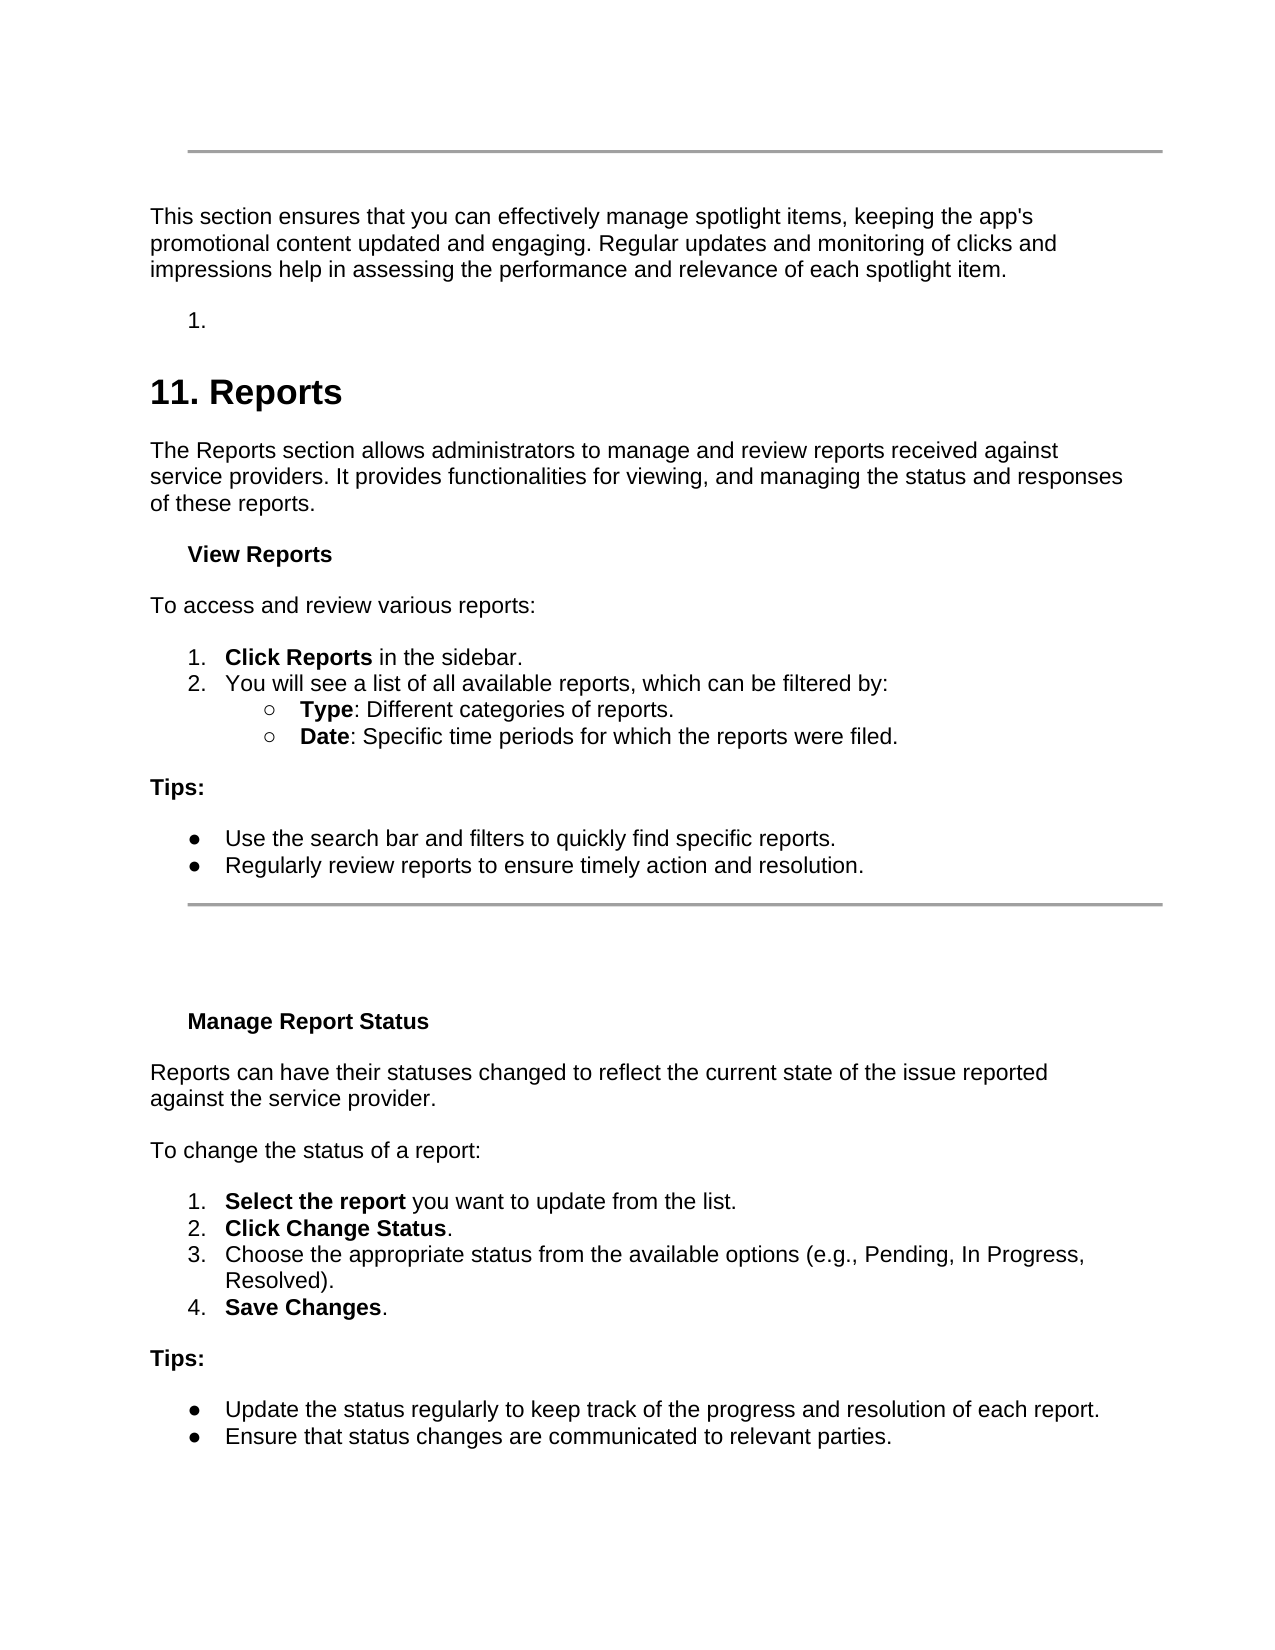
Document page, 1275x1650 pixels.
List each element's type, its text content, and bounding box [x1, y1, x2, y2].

list You will see a list of all available reports, which can be filtered by: [187, 670, 1125, 696]
list Select the report you want to update from the list. [187, 1188, 1125, 1214]
text Tips: [150, 1345, 1125, 1371]
text To change the status of a report: [150, 1137, 1125, 1163]
list Ensure that status changes are communicated to relevant parties. [187, 1423, 1125, 1449]
subtitle 11. Reports [150, 371, 1125, 412]
list Choose the appropriate status from the available options (e.g., Pending, In Progress, Resolved). [187, 1241, 1125, 1293]
list Click Change Status. [187, 1214, 1125, 1241]
text Reports can have their statuses changed to reflect the current state of the issue reported against the service provider. [150, 1059, 1125, 1112]
text This section ensures that you can effectively manage spotlight items, keeping the app's promotional content updated and engaging. Regular updates and monitoring of clicks and impressions help in assessing the performance and relevance of each spotlight item. [150, 203, 1125, 282]
list Update the status regularly to keep track of the progress and resolution of each report. [187, 1396, 1125, 1423]
list Use the search bar and filters to quickly find specific reports. [187, 825, 1125, 852]
list Save Changes. [187, 1293, 1125, 1320]
subtitle View Reports [187, 541, 1125, 567]
list Regularly review reports to ensure timely action and resolution. [187, 852, 1125, 878]
subtitle Manage Report Status [187, 1008, 1125, 1034]
text To access and review various reports: [150, 592, 1125, 619]
list Type: Different categories of reports. [262, 696, 1125, 723]
list Date: Specific time periods for which the reports were filed. [262, 723, 1125, 749]
text The Reports section allows administrators to manage and review reports received against service providers. It provides functionalities for viewing, and managing the status and responses of these reports. [150, 437, 1125, 516]
text Tips: [150, 774, 1125, 800]
list Click Reports in the sidebar. [187, 644, 1125, 670]
